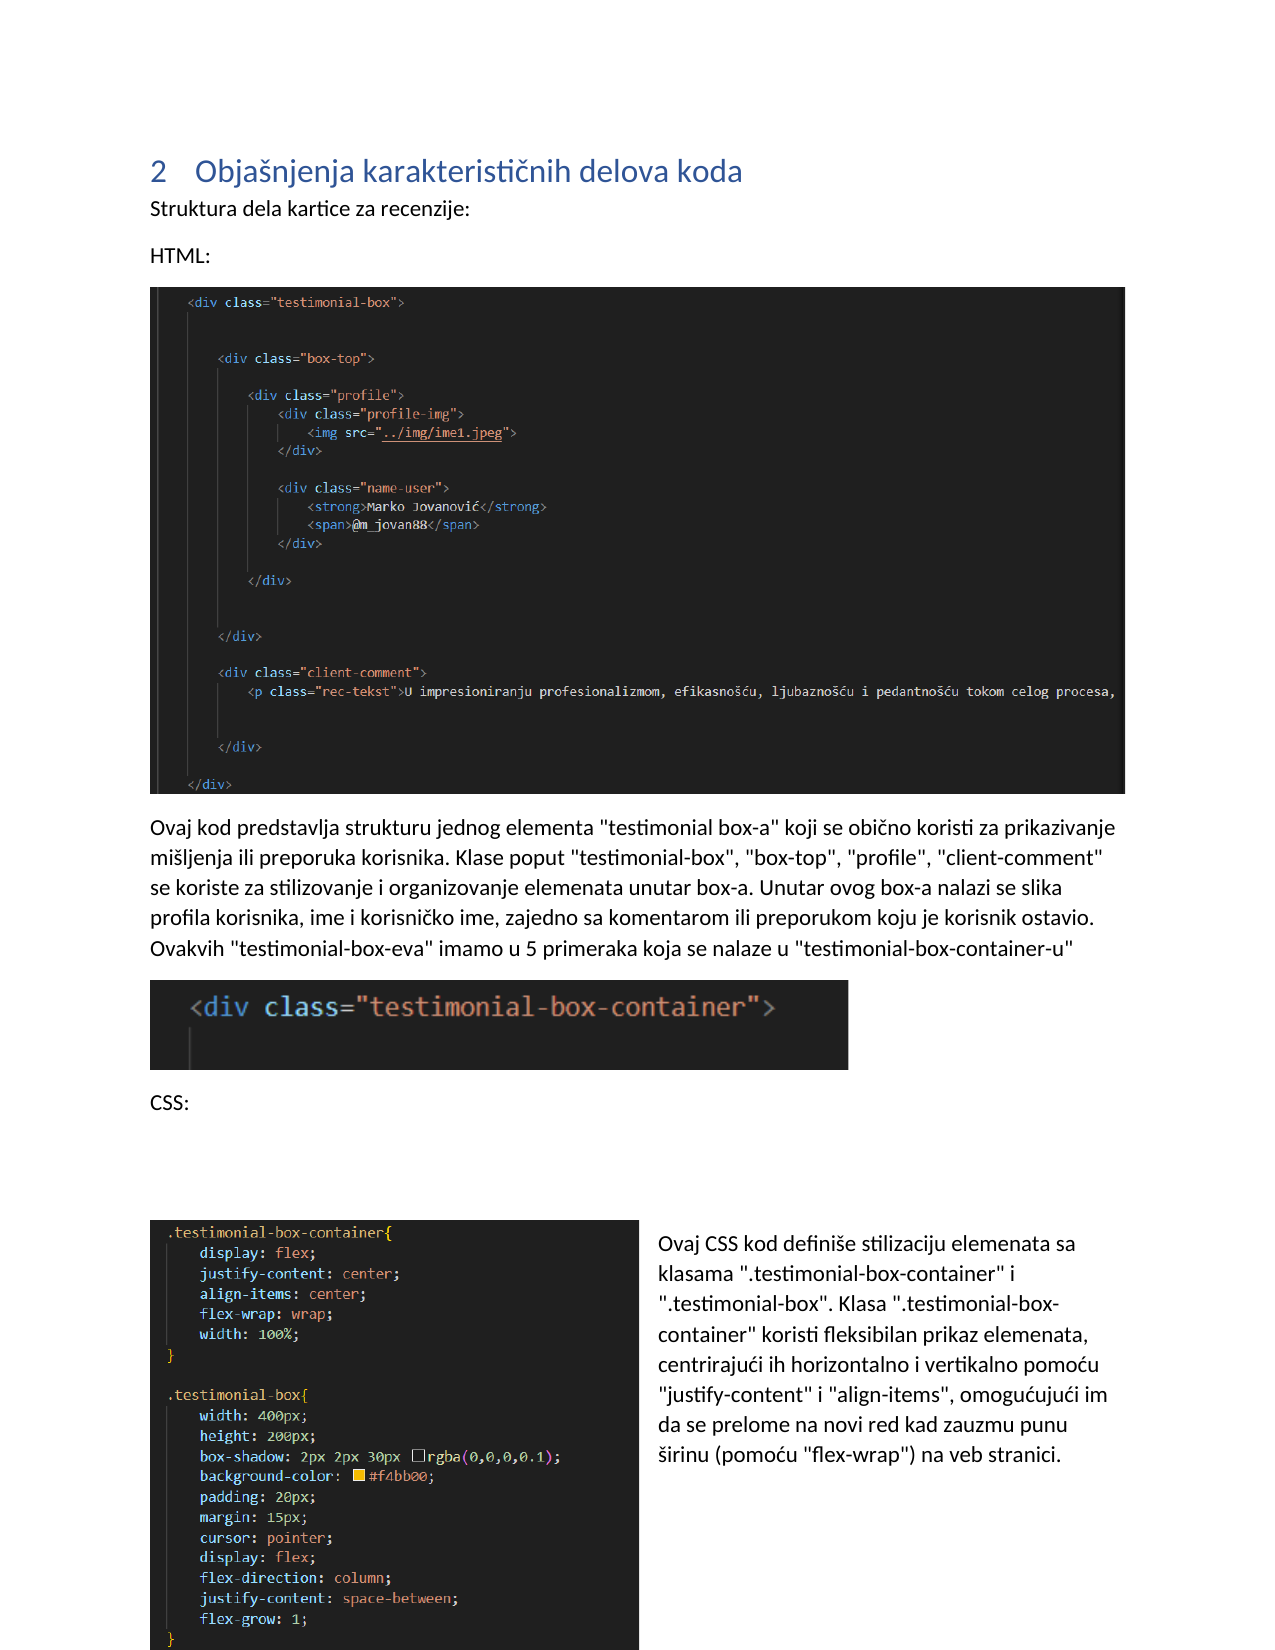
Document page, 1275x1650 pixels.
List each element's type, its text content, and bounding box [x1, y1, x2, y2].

text Ovaj kod predstavlja strukturu jednog elementa "testimonial box-a" koji se obično koristi za prikazivanje mišljenja ili preporuka korisnika. Klase poput "testimonial-box", "box-top", "profile", "client-comment" se koriste za stilizovanje i organizovanje elemenata unutar box-a. Unutar ovog box-a nalazi se slika profila korisnika, ime i korisničko ime, zajedno sa komentarom ili preporukom koju je korisnik ostavio. Ovakvih "testimonial-box-eva" imamo u 5 primeraka koja se nalaze u "testimonial-box-container-u" [150, 813, 1125, 962]
picture [150, 287, 1125, 794]
picture [150, 1220, 640, 1650]
text CSS: [150, 1088, 1125, 1116]
text Ovaj CSS kod definiše stilizaciju elemenata sa klasama ".testimonial-box-container" i ".testimonial-box". Klasa ".testimonial-box-container" koristi fleksibilan prikaz elemenata, centrirajući ih horizontalno i vertikalno pomoću "justify-content" i "align-items", omogućujući im da se prelome na novi red kad zauzmu punu širinu (pomoću "flex-wrap") na veb stranici. [640, 1229, 1125, 1468]
text Struktura dela kartice za recenzije: [150, 194, 1125, 222]
subtitle Objašnjenja karakterističnih delova koda [150, 150, 1125, 191]
picture [150, 980, 849, 1070]
text HTML: [150, 241, 1125, 269]
